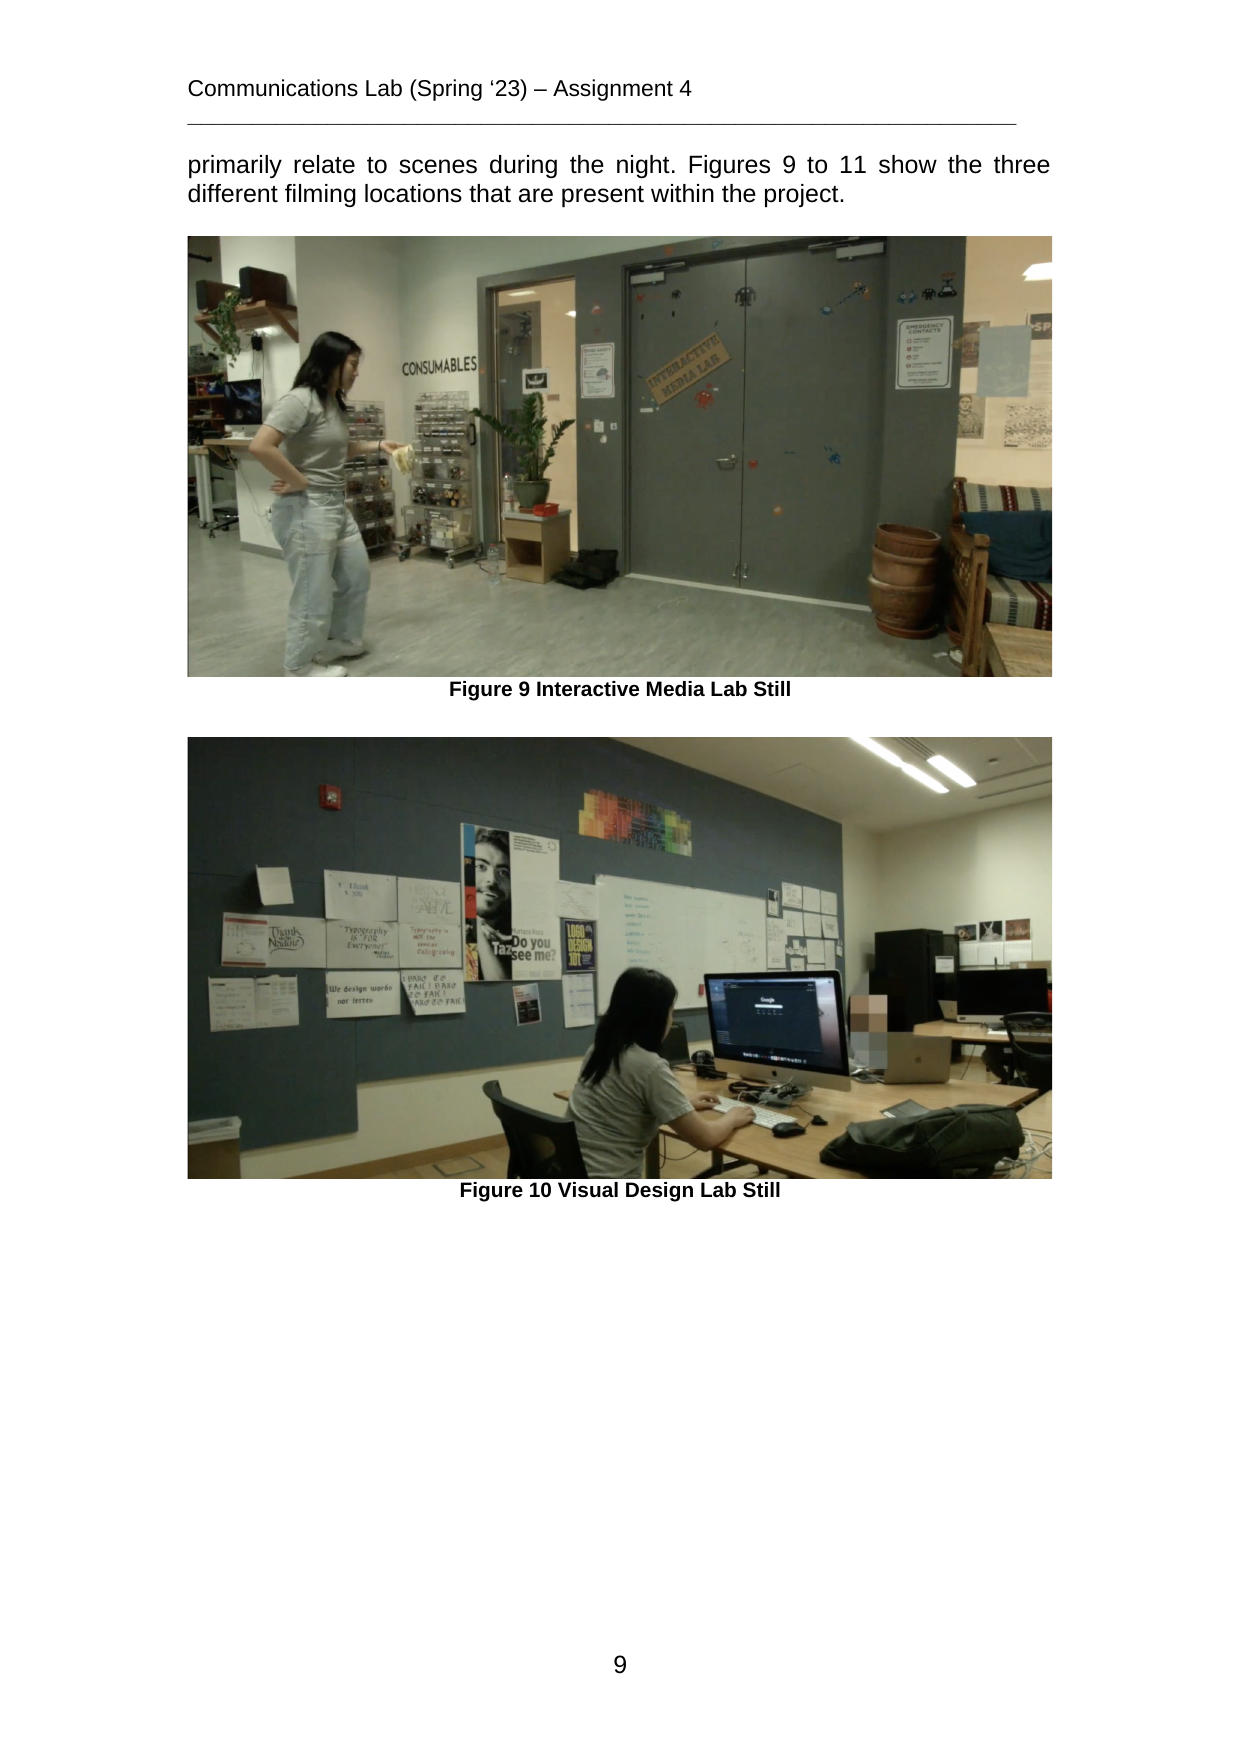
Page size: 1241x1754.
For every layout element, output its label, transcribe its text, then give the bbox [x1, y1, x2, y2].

picture [187, 236, 1053, 677]
picture [187, 737, 1053, 1179]
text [187, 150, 1053, 207]
